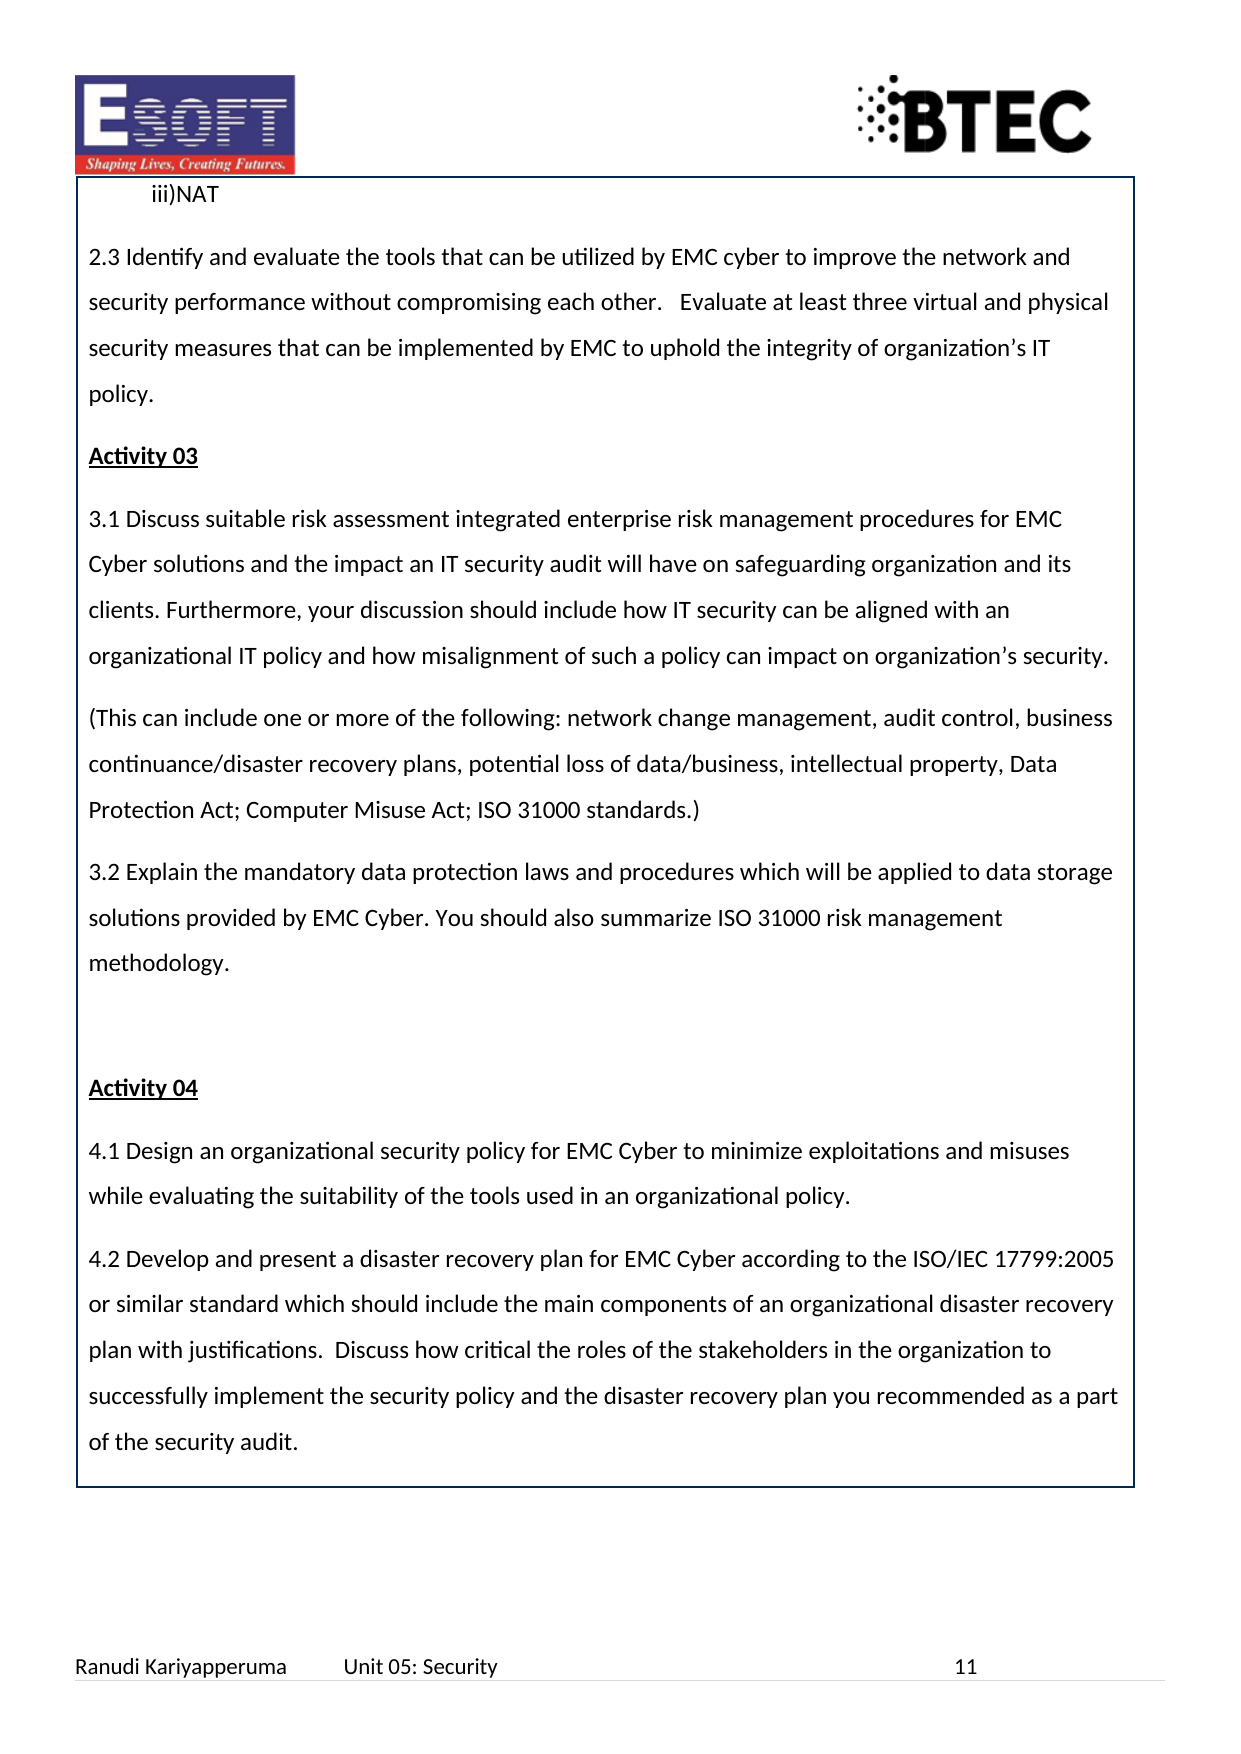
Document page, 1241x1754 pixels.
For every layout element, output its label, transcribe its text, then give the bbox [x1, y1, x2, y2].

picture [75, 75, 1096, 177]
